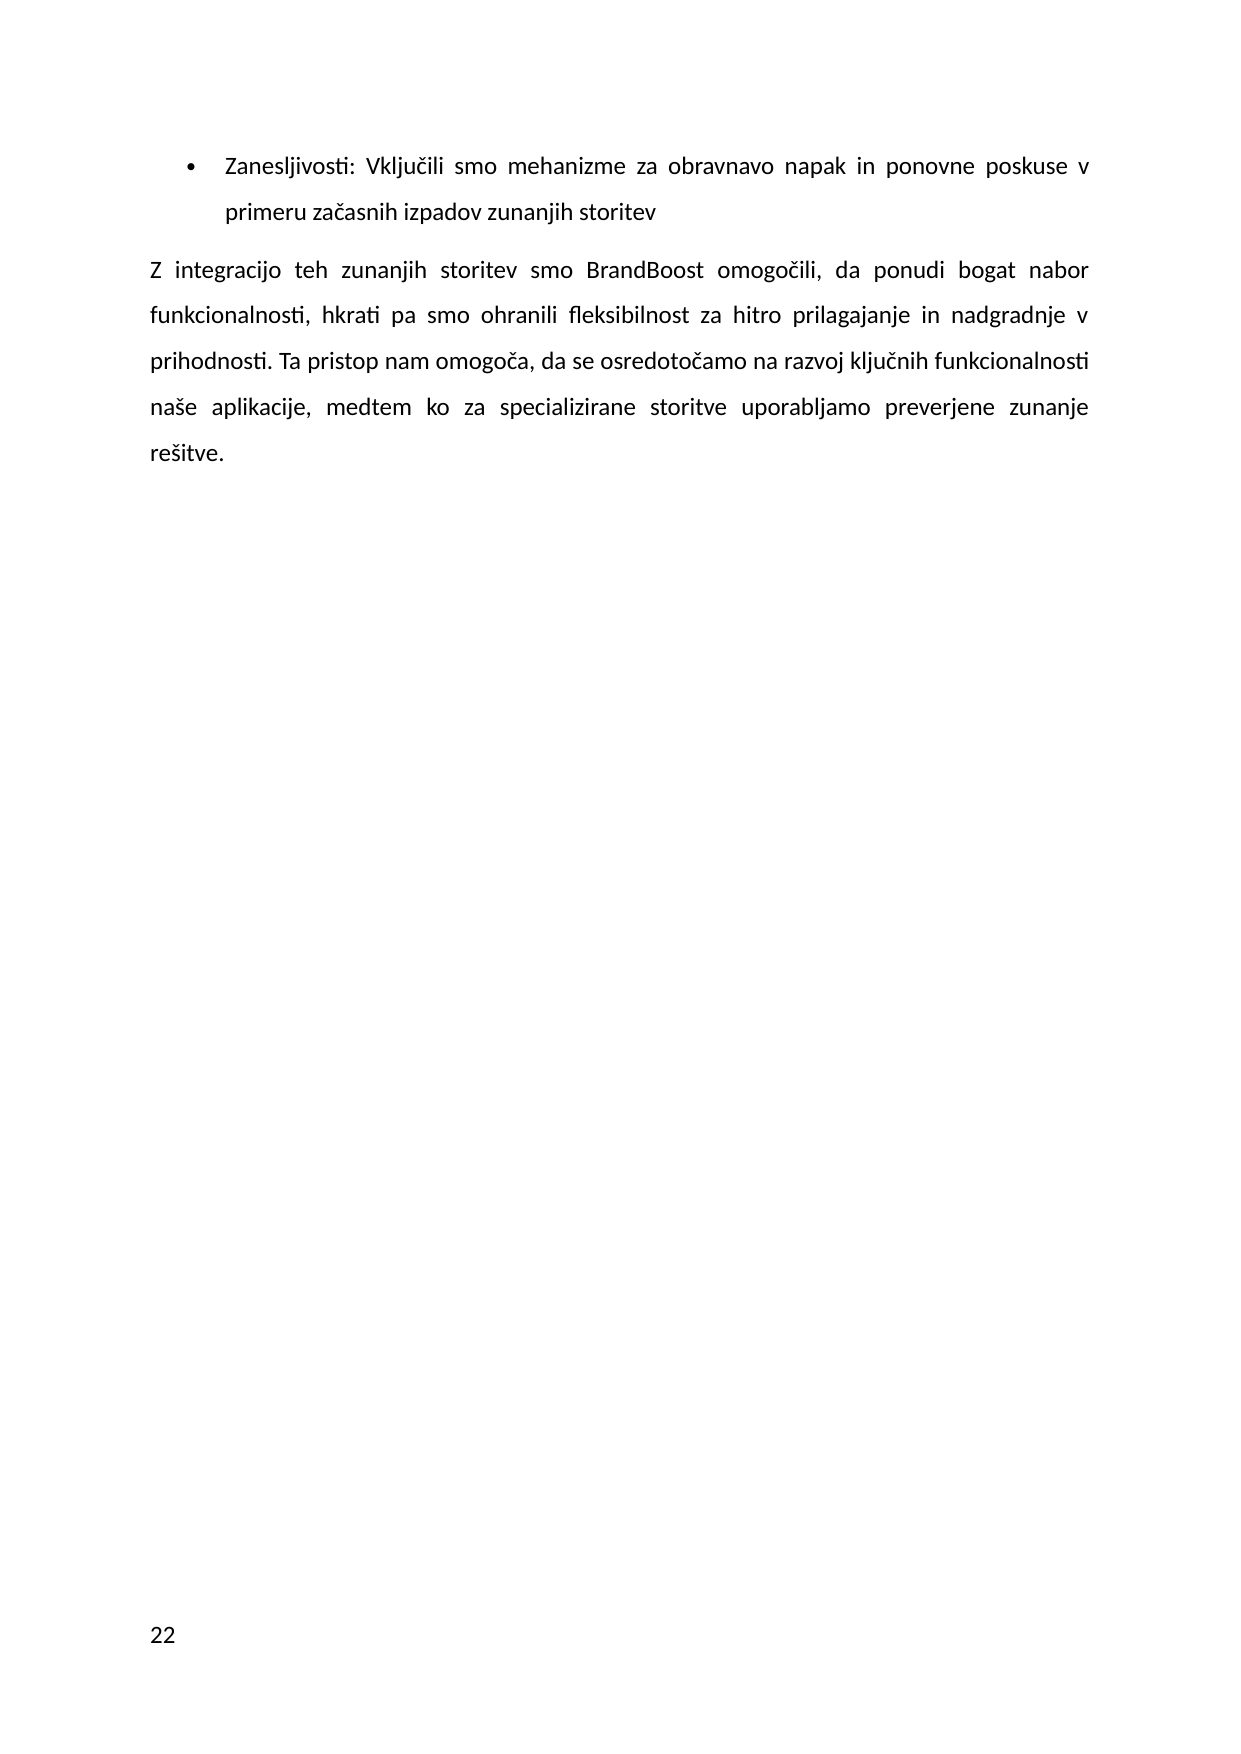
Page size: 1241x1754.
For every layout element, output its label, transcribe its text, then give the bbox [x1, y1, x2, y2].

text Z integracijo teh zunanjih storitev smo BrandBoost omogočili, da ponudi bogat nabor funkcionalnosti, hkrati pa smo ohranili fleksibilnost za hitro prilagajanje in nadgradnje v prihodnosti. Ta pristop nam omogoča, da se osredotočamo na razvoj ključnih funkcionalnosti naše aplikacije, medtem ko za specializirane storitve uporabljamo preverjene zunanje rešitve. [150, 254, 1090, 467]
list Zanesljivosti: Vključili smo mehanizme za obravnavo napak in ponovne poskuse v primeru začasnih izpadov zunanjih storitev [187, 150, 1090, 226]
